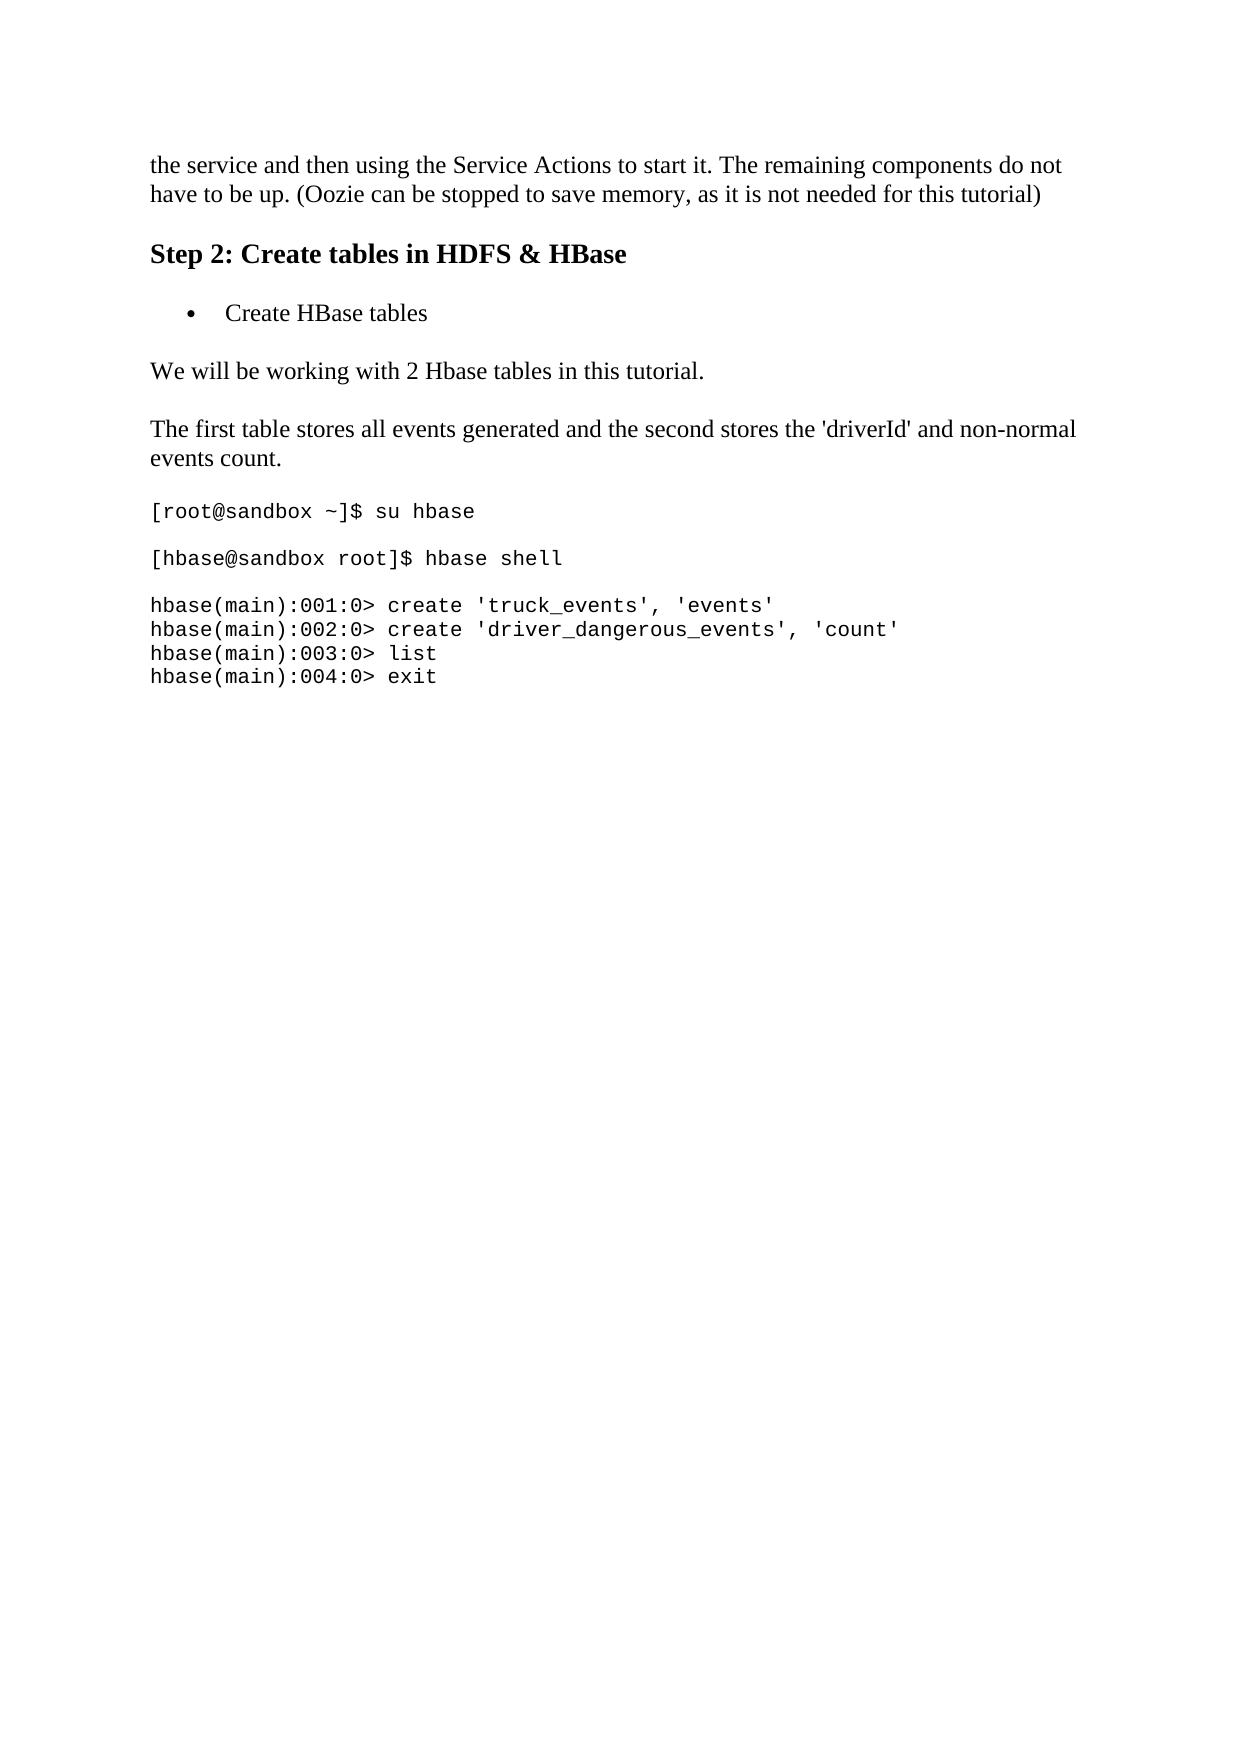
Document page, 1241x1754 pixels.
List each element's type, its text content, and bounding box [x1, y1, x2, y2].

list Create HBase tables [187, 298, 1090, 327]
text hbase(main):003:0> list [150, 643, 1090, 666]
text hbase(main):002:0> create 'driver_dangerous_events', 'count' [150, 619, 1090, 643]
text hbase(main):004:0> exit [150, 666, 1090, 690]
text [hbase@sandbox root]$ hbase shell [150, 548, 1090, 572]
text The first table stores all events generated and the second stores the 'driverId' and non-normal events count. [150, 414, 1090, 472]
text [root@sandbox ~]$ su hbase [150, 501, 1090, 524]
text Step 2: Create tables in HDFS & HBase [150, 237, 1090, 269]
text hbase(main):001:0> create 'truck_events', 'events' [150, 595, 1090, 619]
text We will be working with 2 Hbase tables in this tutorial. [150, 356, 1090, 385]
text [150, 150, 1090, 207]
